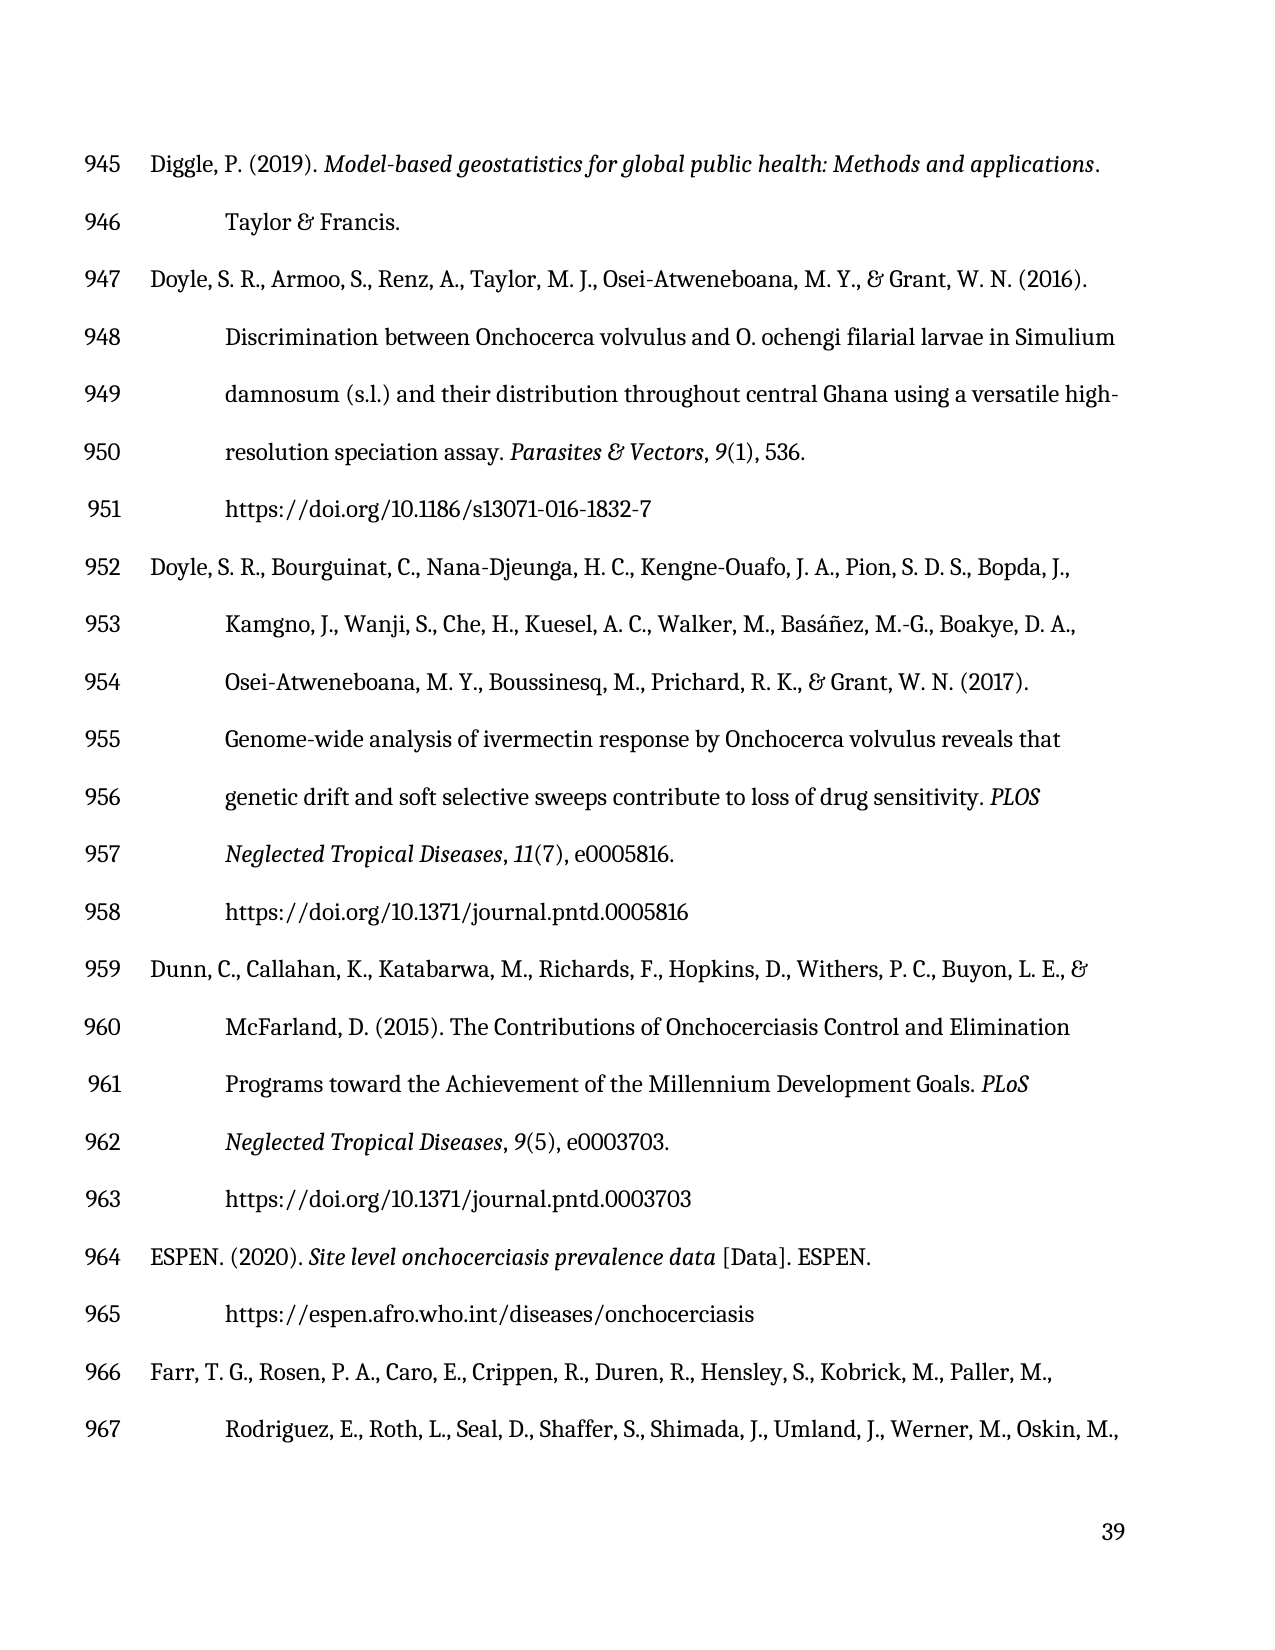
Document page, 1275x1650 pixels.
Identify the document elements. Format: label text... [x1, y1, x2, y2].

text Dunn, C., Callahan, K., Katabarwa, M., Richards, F., Hopkins, D., Withers, P. C., Buyon, L. E., & McFarland, D. (2015). The Contributions of Onchocerciasis Control and Elimination Programs toward the Achievement of the Millennium Development Goals. PLoS Neglected Tropical Diseases, 9(5), e0003703. https://doi.org/10.1371/journal.pntd.0003703 [150, 955, 1125, 1214]
text Doyle, S. R., Armoo, S., Renz, A., Taylor, M. J., Osei-Atweneboana, M. Y., & Grant, W. N. (2016). Discrimination between Onchocerca volvulus and O. ochengi filarial larvae in Simulium damnosum (s.l.) and their distribution throughout central Ghana using a versatile high-resolution speciation assay. Parasites & Vectors, 9(1), 536. https://doi.org/10.1186/s13071-016-1832-7 [150, 265, 1125, 524]
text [150, 1357, 1125, 1444]
text Doyle, S. R., Bourguinat, C., Nana-Djeunga, H. C., Kengne-Ouafo, J. A., Pion, S. D. S., Bopda, J., Kamgno, J., Wanji, S., Che, H., Kuesel, A. C., Walker, M., Basáñez, M.-G., Boakye, D. A., Osei-Atweneboana, M. Y., Boussinesq, M., Prichard, R. K., & Grant, W. N. (2017). Genome-wide analysis of ivermectin response by Onchocerca volvulus reveals that genetic drift and soft selective sweeps contribute to loss of drug sensitivity. PLOS Neglected Tropical Diseases, 11(7), e0005816. https://doi.org/10.1371/journal.pntd.0005816 [150, 552, 1125, 926]
text Diggle, P. (2019). Model-based geostatistics for global public health: Methods and applications. Taylor & Francis. [150, 150, 1125, 236]
text ESPEN. (2020). Site level onchocerciasis prevalence data [Data]. ESPEN. https://espen.afro.who.int/diseases/onchocerciasis [150, 1242, 1125, 1329]
